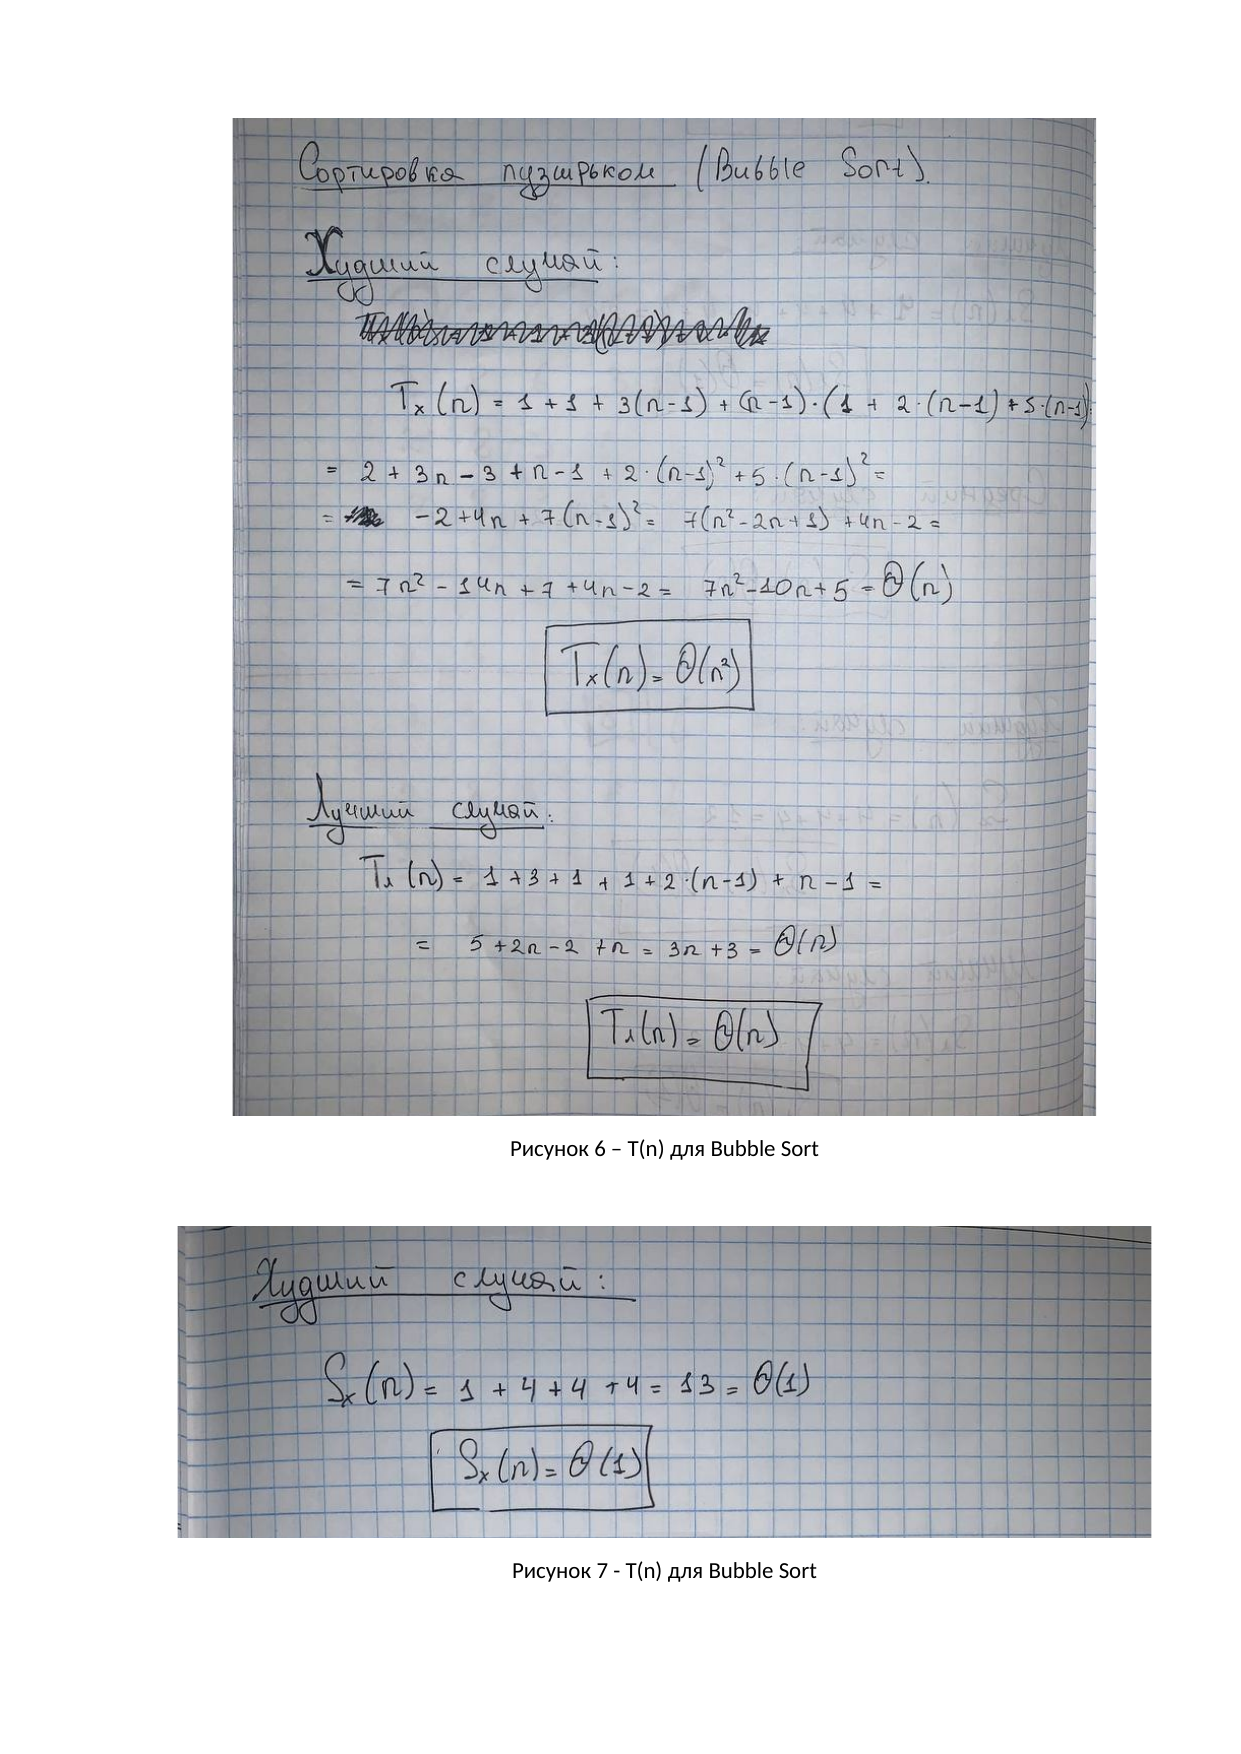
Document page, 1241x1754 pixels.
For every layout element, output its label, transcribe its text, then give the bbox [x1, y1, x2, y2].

picture [177, 1226, 1152, 1538]
text Рисунок 6 – T(n) для Bubble Sort [177, 1134, 1152, 1162]
text Рисунок 7 - T(n) для Bubble Sort [177, 1556, 1152, 1584]
picture [232, 118, 1097, 1116]
